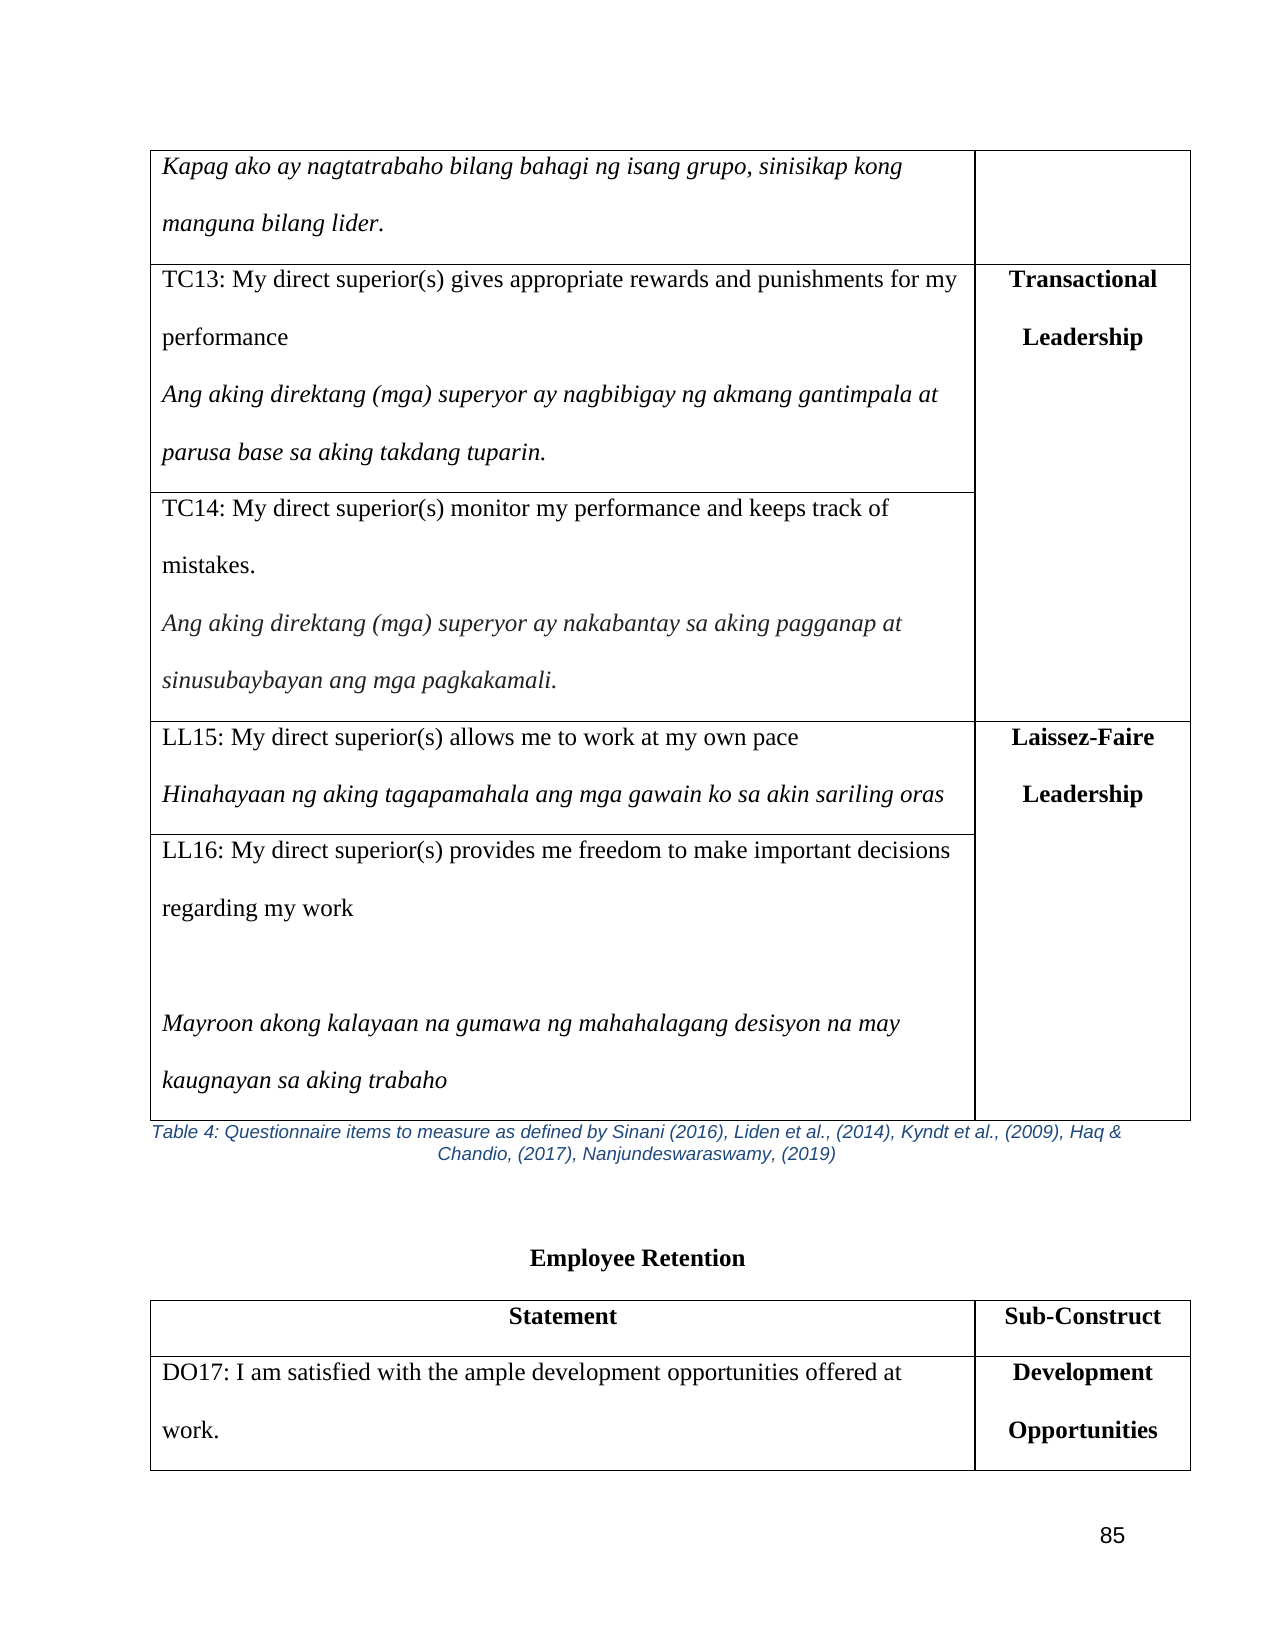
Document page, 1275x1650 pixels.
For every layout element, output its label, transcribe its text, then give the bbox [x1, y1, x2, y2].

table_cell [976, 1357, 1190, 1470]
table_cell Laissez-Faire Leadership [976, 722, 1190, 1120]
table_header Sub-Construct [976, 1301, 1190, 1356]
table_cell LL16: My direct superior(s) provides me freedom to make important decisions regarding my work Mayroon akong kalayaan na gumawa ng mahahalagang desisyon na may kaugnayan sa aking trabaho [151, 835, 974, 1120]
table_cell TC13: My direct superior(s) gives appropriate rewards and punishments for my performance Ang aking direktang (mga) superyor ay nagbibigay ng akmang gantimpala at parusa base sa aking takdang tuparin. [151, 265, 974, 492]
text Employee Retention [150, 1243, 1125, 1271]
table_cell LL15: My direct superior(s) allows me to work at my own pace Hinahayaan ng aking tagapamahala ang mga gawain ko sa akin sariling oras [151, 722, 974, 834]
table_cell TC14: My direct superior(s) monitor my performance and keeps track of mistakes. Ang aking direktang (mga) superyor ay nakabantay sa aking pagganap at sinusubaybayan ang mga pagkakamali. [151, 493, 974, 721]
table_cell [151, 1357, 974, 1470]
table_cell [151, 151, 974, 263]
table_cell Transactional Leadership [976, 265, 1190, 721]
text Table 4: Questionnaire items to measure as defined by Sinani (2016), Liden et al., (2014), Kyndt et al., (2009), Haq & Chandio, (2017), Nanjundeswaraswamy, (2019) [150, 1121, 1125, 1164]
table_header Statement [151, 1301, 974, 1356]
